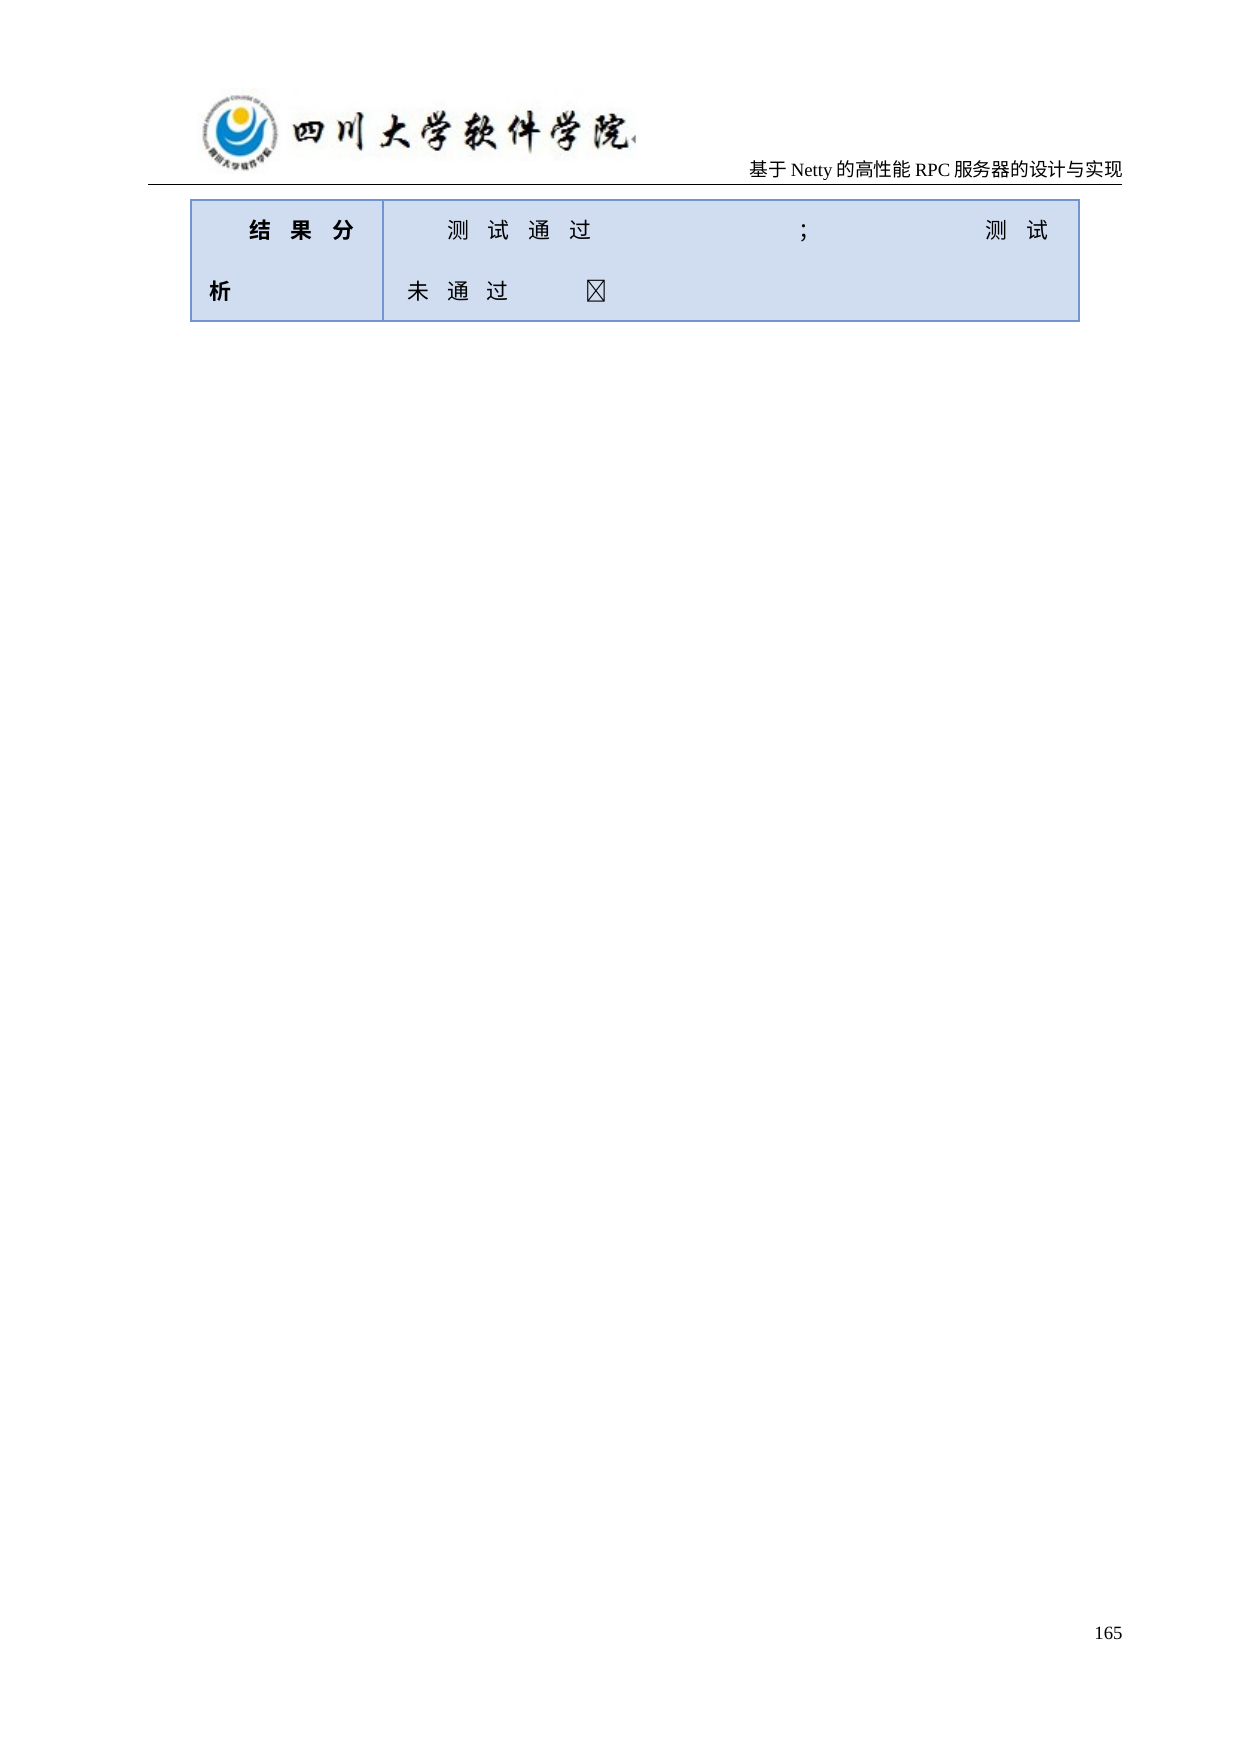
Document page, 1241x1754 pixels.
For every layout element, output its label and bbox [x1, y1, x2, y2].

picture [197, 88, 639, 177]
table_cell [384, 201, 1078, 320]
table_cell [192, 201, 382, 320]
